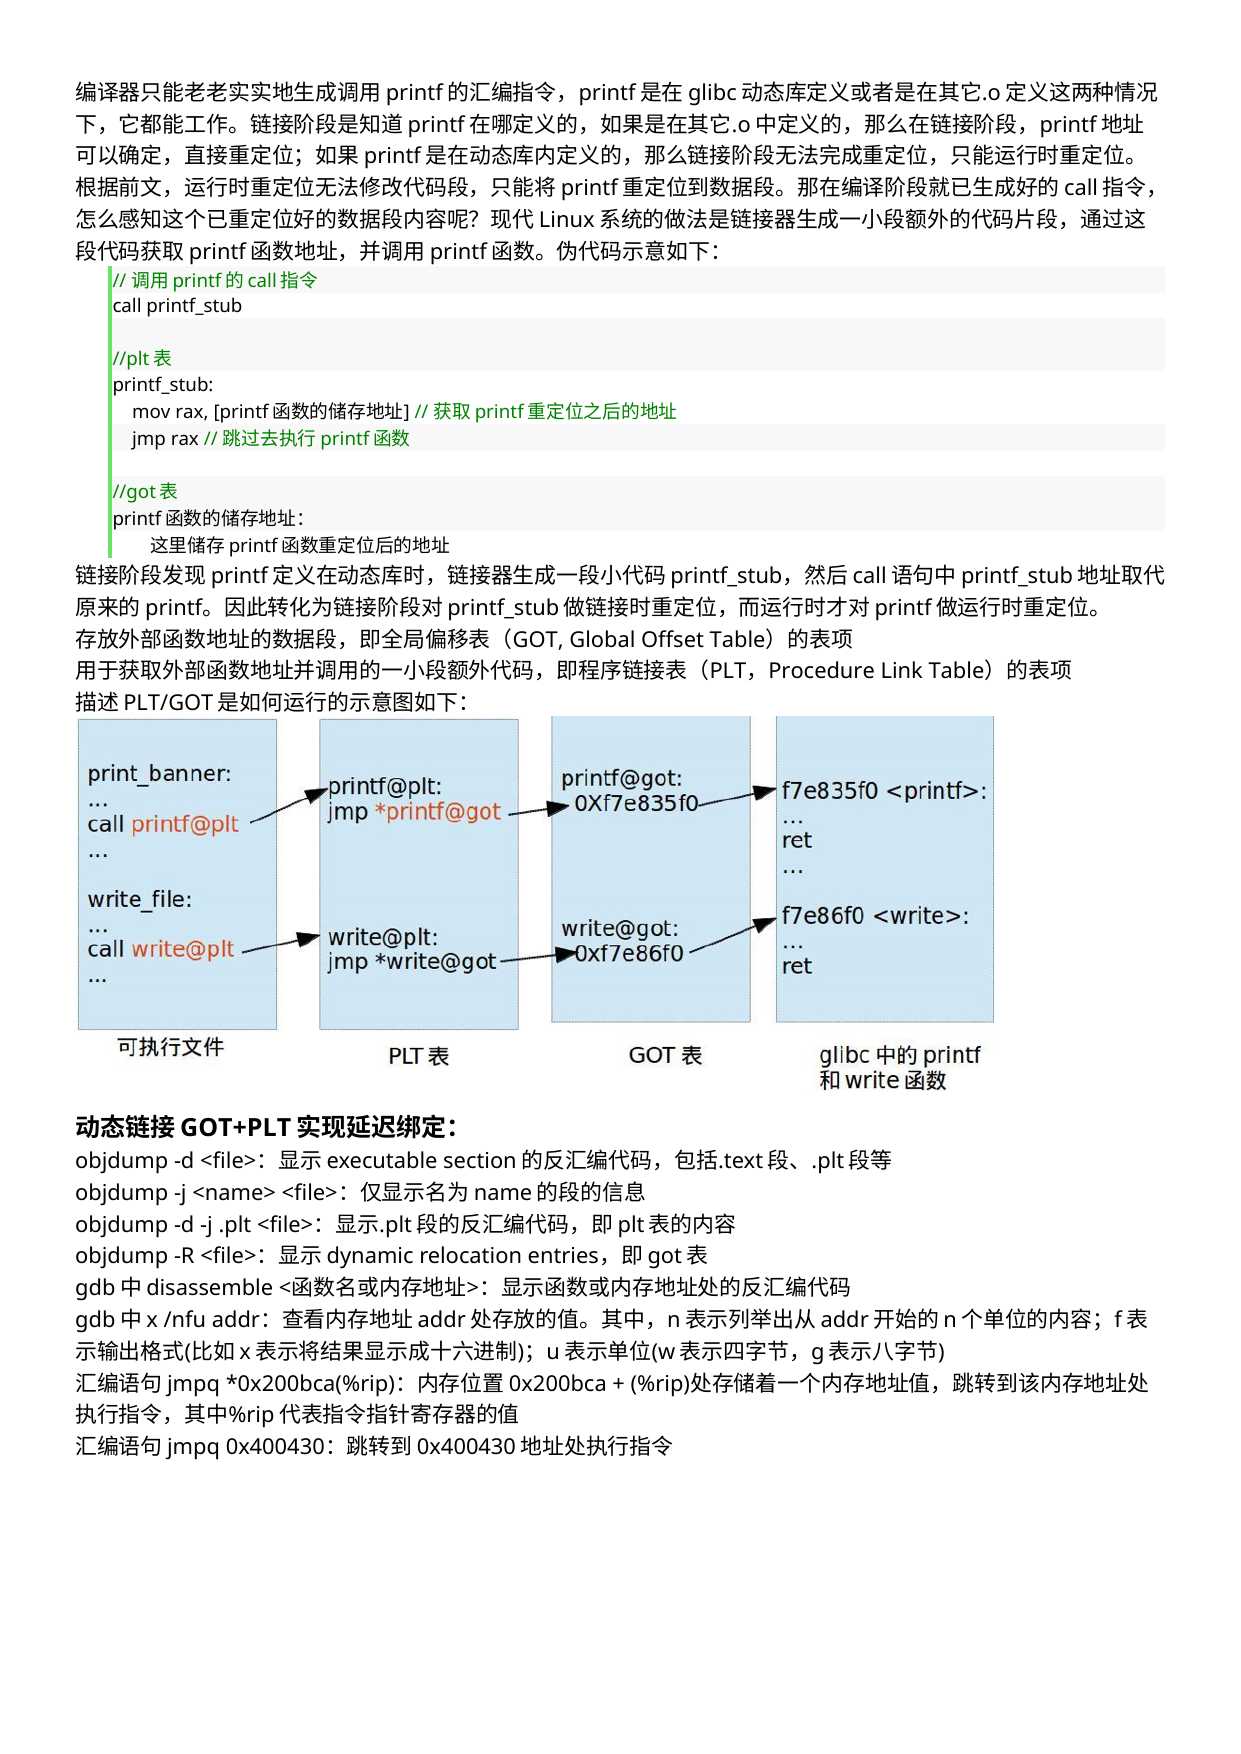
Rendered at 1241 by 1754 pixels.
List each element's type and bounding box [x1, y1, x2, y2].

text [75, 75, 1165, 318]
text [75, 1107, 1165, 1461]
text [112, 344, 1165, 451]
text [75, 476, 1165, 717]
picture [75, 716, 999, 1091]
